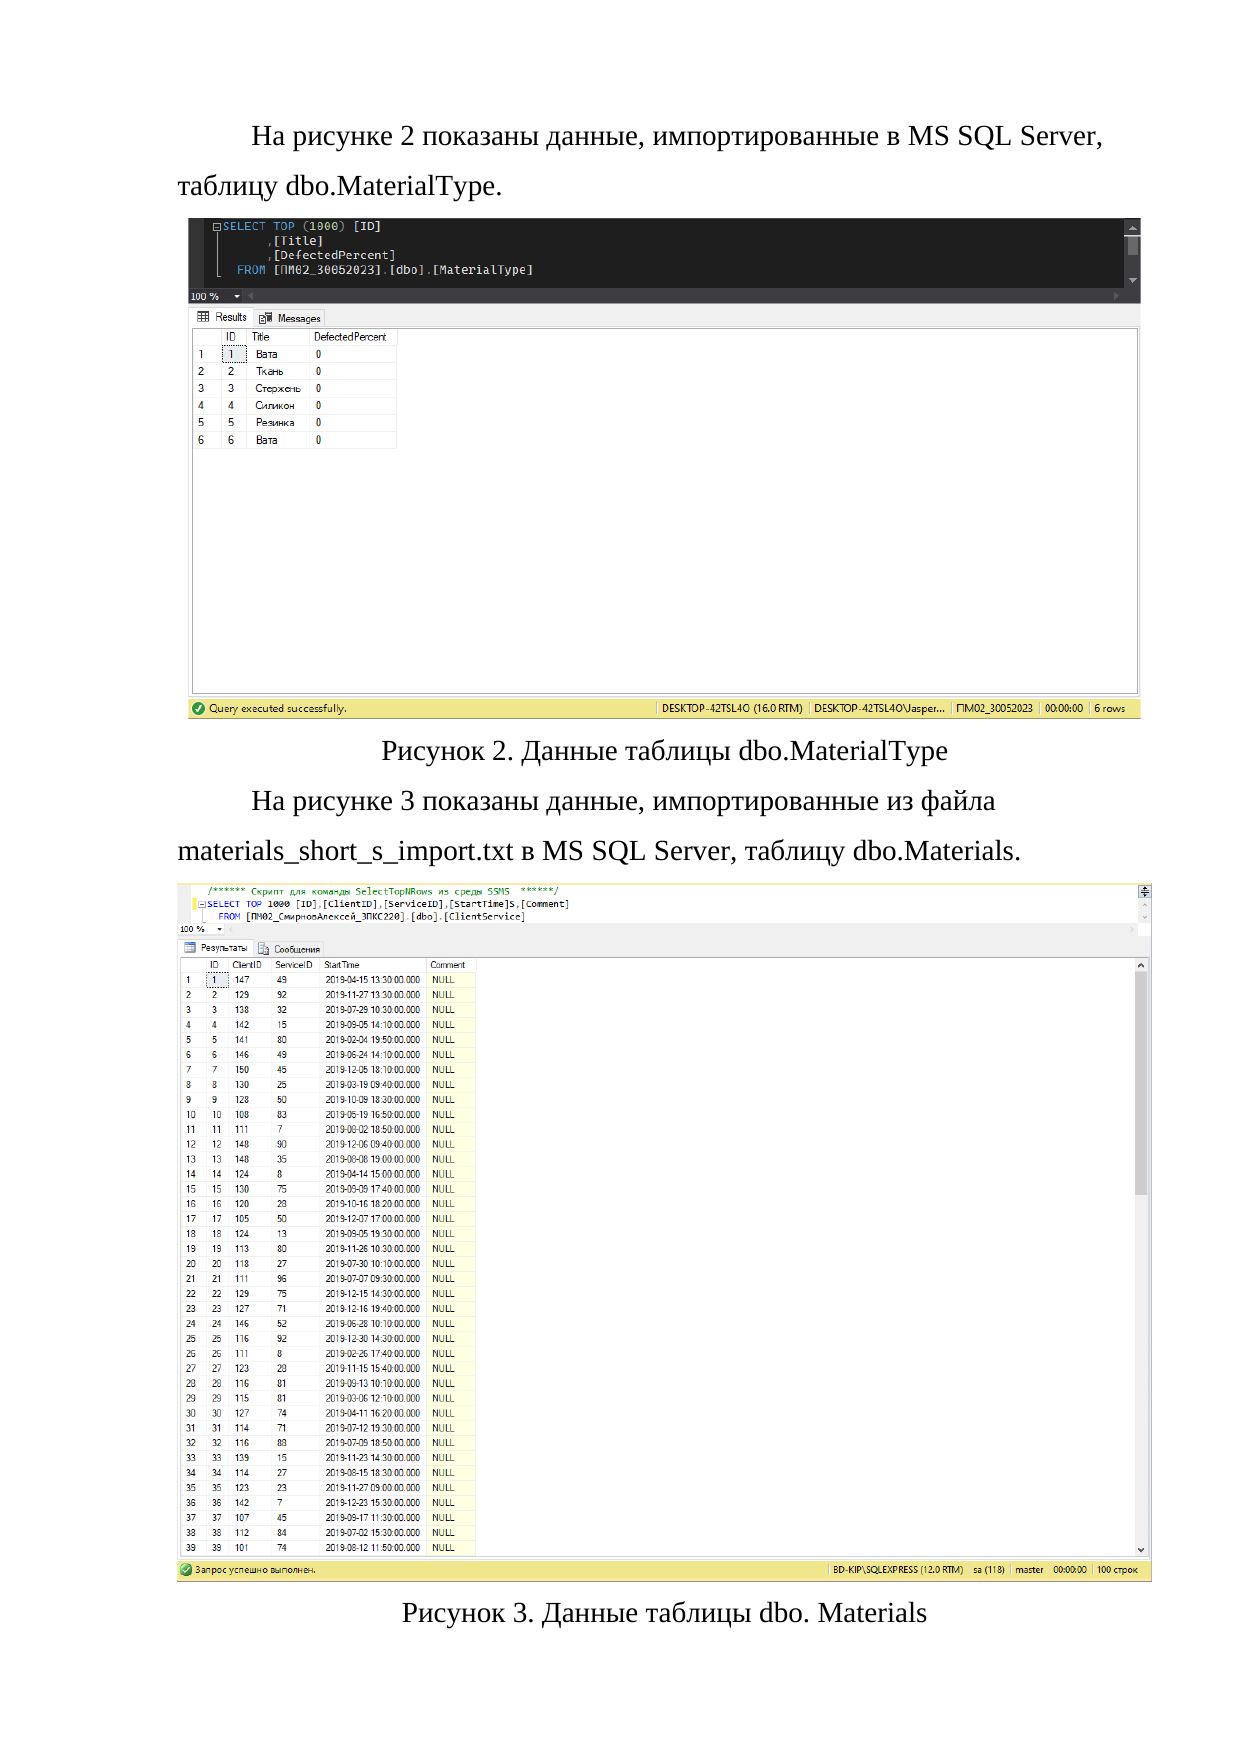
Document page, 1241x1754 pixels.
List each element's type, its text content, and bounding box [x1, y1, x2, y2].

picture [177, 883, 1152, 1582]
text На рисунке 2 показаны данные, импортированные в MS SQL Server, таблицу dbo.MaterialType. [177, 118, 1152, 202]
text Рисунок 3. Данные таблицы dbo. Materials [177, 1595, 1152, 1629]
picture [188, 218, 1141, 719]
text Рисунок 2. Данные таблицы dbo.MaterialType [177, 733, 1152, 766]
text На рисунке 3 показаны данные, импортированные из файла materials_short_s_import.txt в MS SQL Server, таблицу dbo.Materials. [177, 783, 1152, 867]
